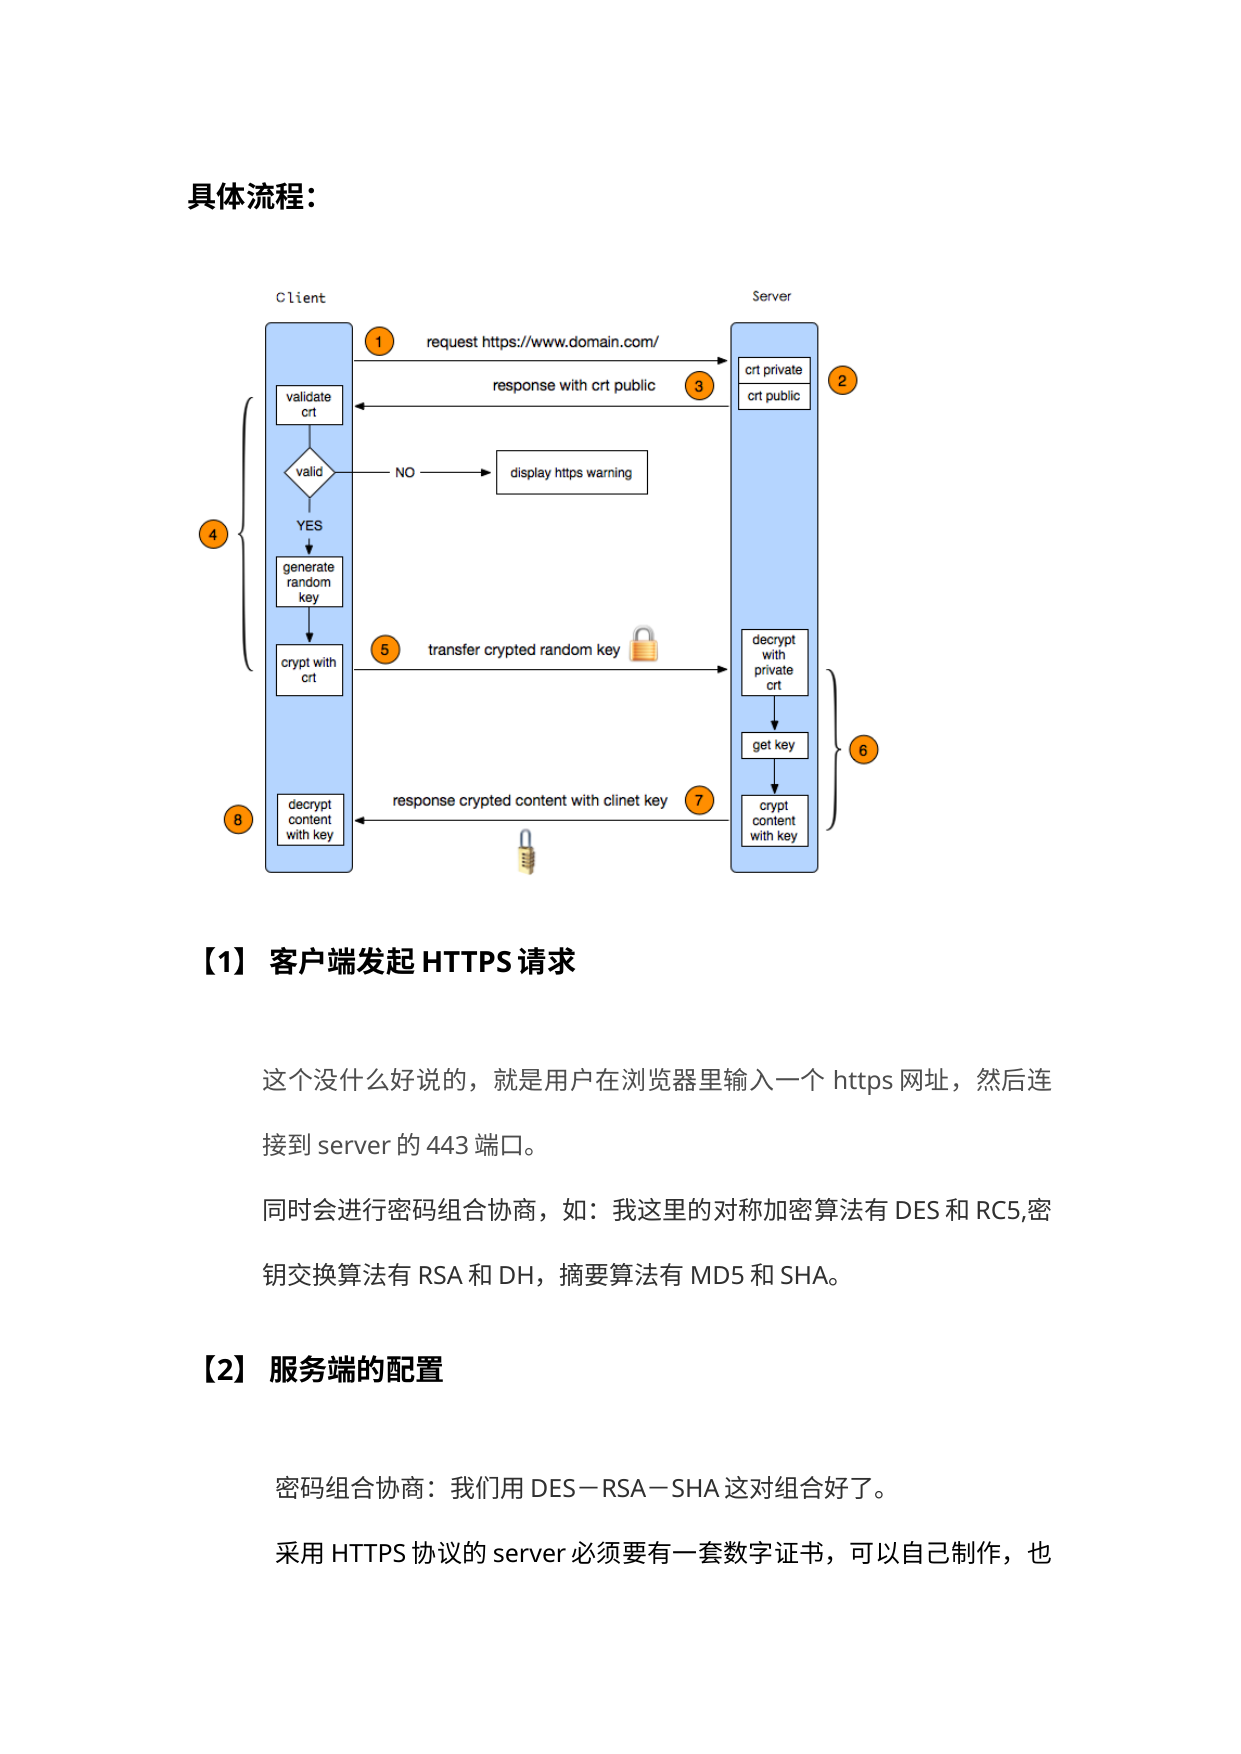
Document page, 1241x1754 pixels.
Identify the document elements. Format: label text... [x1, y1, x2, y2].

subtitle 具体流程： [187, 162, 1053, 227]
subtitle 【1】 客户端发起HTTPS请求 [187, 927, 1053, 992]
subtitle 【2】 服务端的配置 [187, 1336, 1053, 1401]
list 密码组合协商：我们用DES－RSA－SHA这对组合好了。 [275, 1454, 1053, 1519]
text 同时会进行密码组合协商，如：我这里的对称加密算法有DES和RC5,密钥交换算法有RSA和DH，摘要算法有MD5和SHA。 [262, 1176, 1053, 1306]
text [231, 1519, 1053, 1584]
picture [187, 280, 889, 887]
list 这个没什么好说的，就是用户在浏览器里输入一个https网址，然后连接到server的443端口。 [262, 1046, 1053, 1176]
